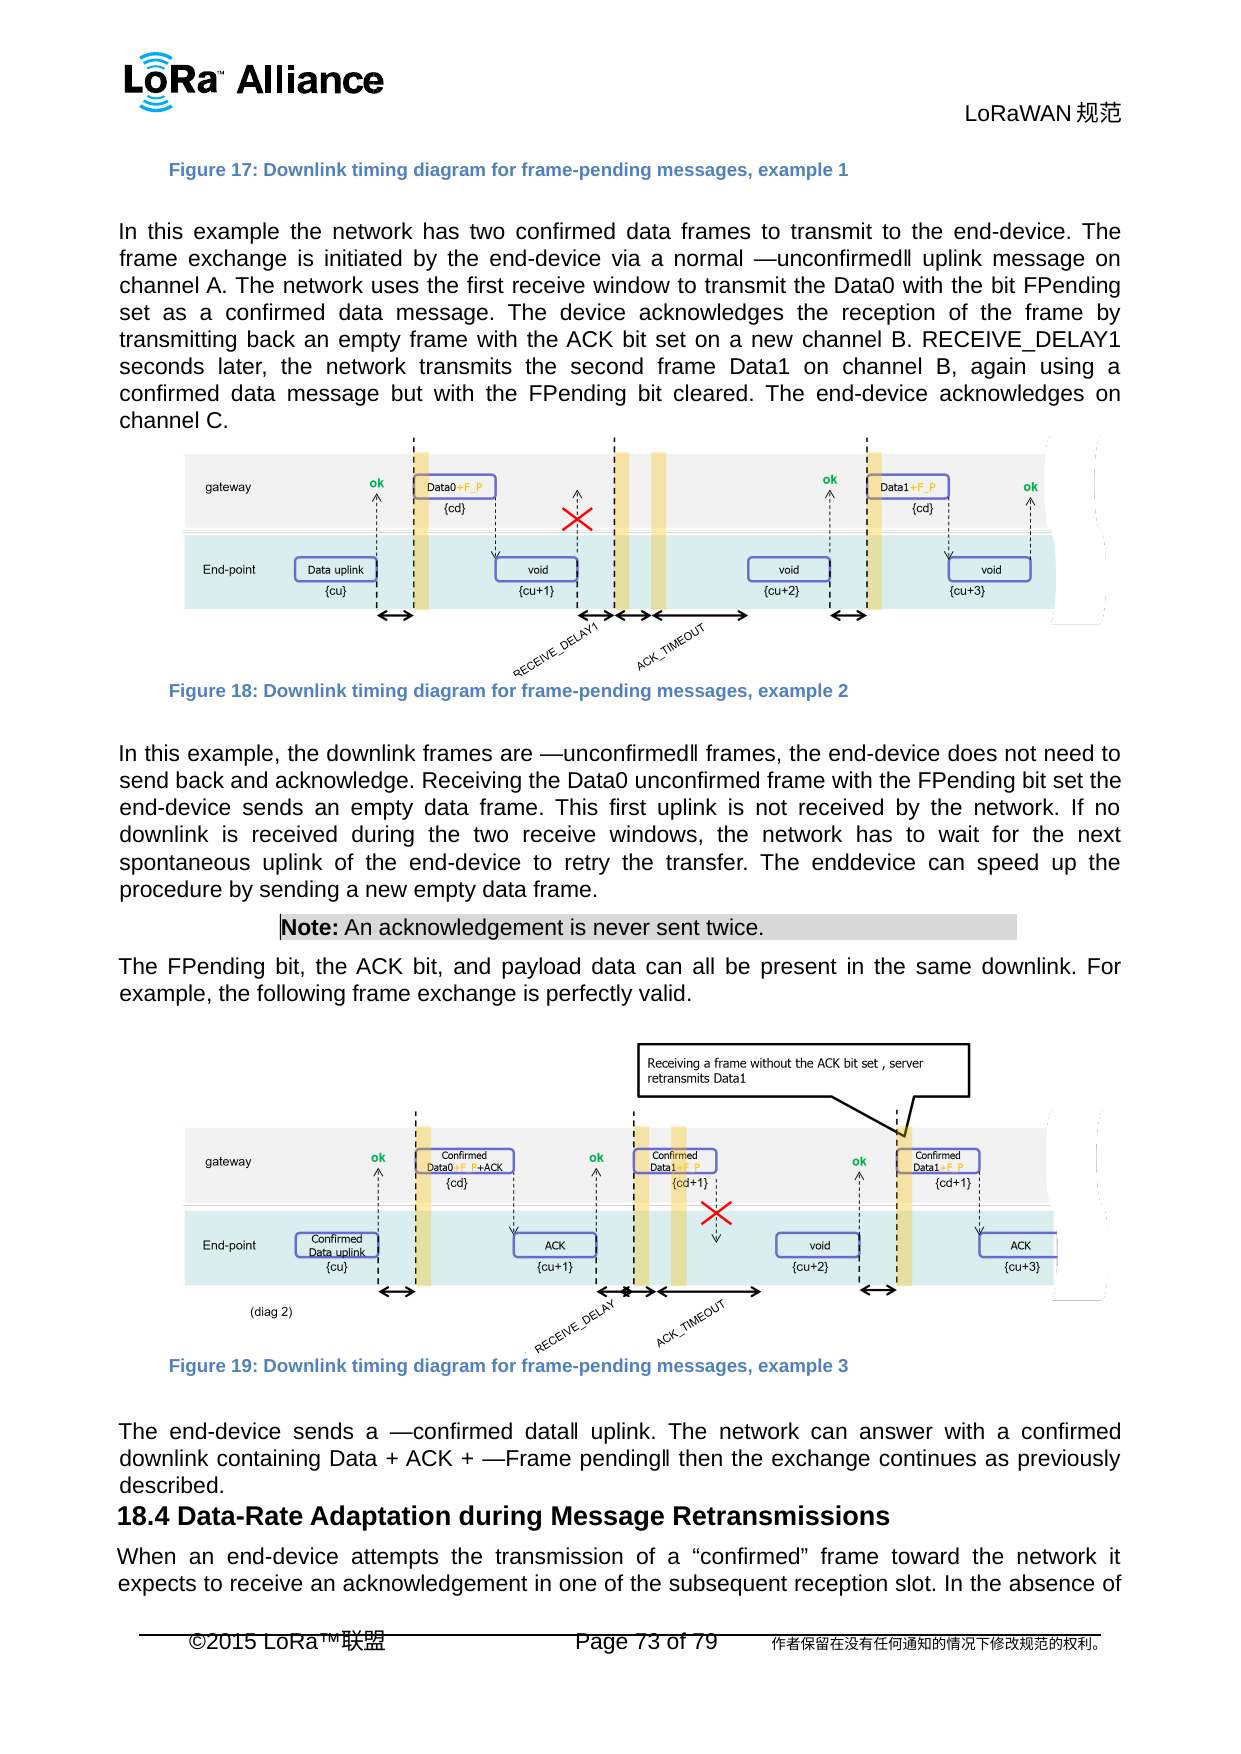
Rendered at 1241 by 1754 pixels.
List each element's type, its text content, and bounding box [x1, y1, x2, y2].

subtitle Figure 17: Downlink timing diagram for frame-pending messages, example 1 [168, 159, 1122, 180]
text In this example, the downlink frames are ―unconfirmed‖ frames, the end-device does not need to send back and acknowledge. Receiving the Data0 unconfirmed frame with the FPending bit set the end-device sends an empty data frame. This first uplink is not received by the network. If no downlink is received during the two receive windows, the network has to wait for the next spontaneous uplink of the end-device to retry the transfer. The enddevice can speed up the procedure by sending a new empty data frame. [118, 740, 1122, 902]
subtitle Figure 19: Downlink timing diagram for frame-pending messages, example 3 [168, 1355, 1122, 1376]
subtitle Figure 18: Downlink timing diagram for frame-pending messages, example 2 [168, 679, 1122, 701]
subtitle 18.4 Data-Rate Adaptation during Message Retransmissions [117, 1500, 1122, 1531]
picture [181, 1042, 1108, 1353]
text The end-device sends a ―confirmed data‖ uplink. The network can answer with a confirmed downlink containing Data + ACK + ―Frame pending‖ then the exchange continues as previously described. [118, 1418, 1122, 1498]
text In this example the network has two confirmed data frames to transmit to the end-device. The frame exchange is initiated by the end-device via a normal ―unconfirmed‖ uplink message on channel A. The network uses the first receive window to transmit the Data0 with the bit FPending set as a confirmed data message. The device acknowledges the reception of the frame by transmitting back an empty frame with the ACK bit set on a new channel B. RECEIVE_DELAY1 seconds later, the network transmits the second frame Data1 on channel B, again using a confirmed data message but with the FPending bit cleared. The end-device acknowledges on channel C. [118, 218, 1122, 433]
picture [181, 435, 1106, 676]
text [117, 1543, 1122, 1596]
text Note: An acknowledgement is never sent twice. [281, 914, 1017, 940]
text The FPending bit, the ACK bit, and payload data can all be present in the same downlink. For example, the following frame exchange is perfectly valid. [118, 953, 1122, 1006]
